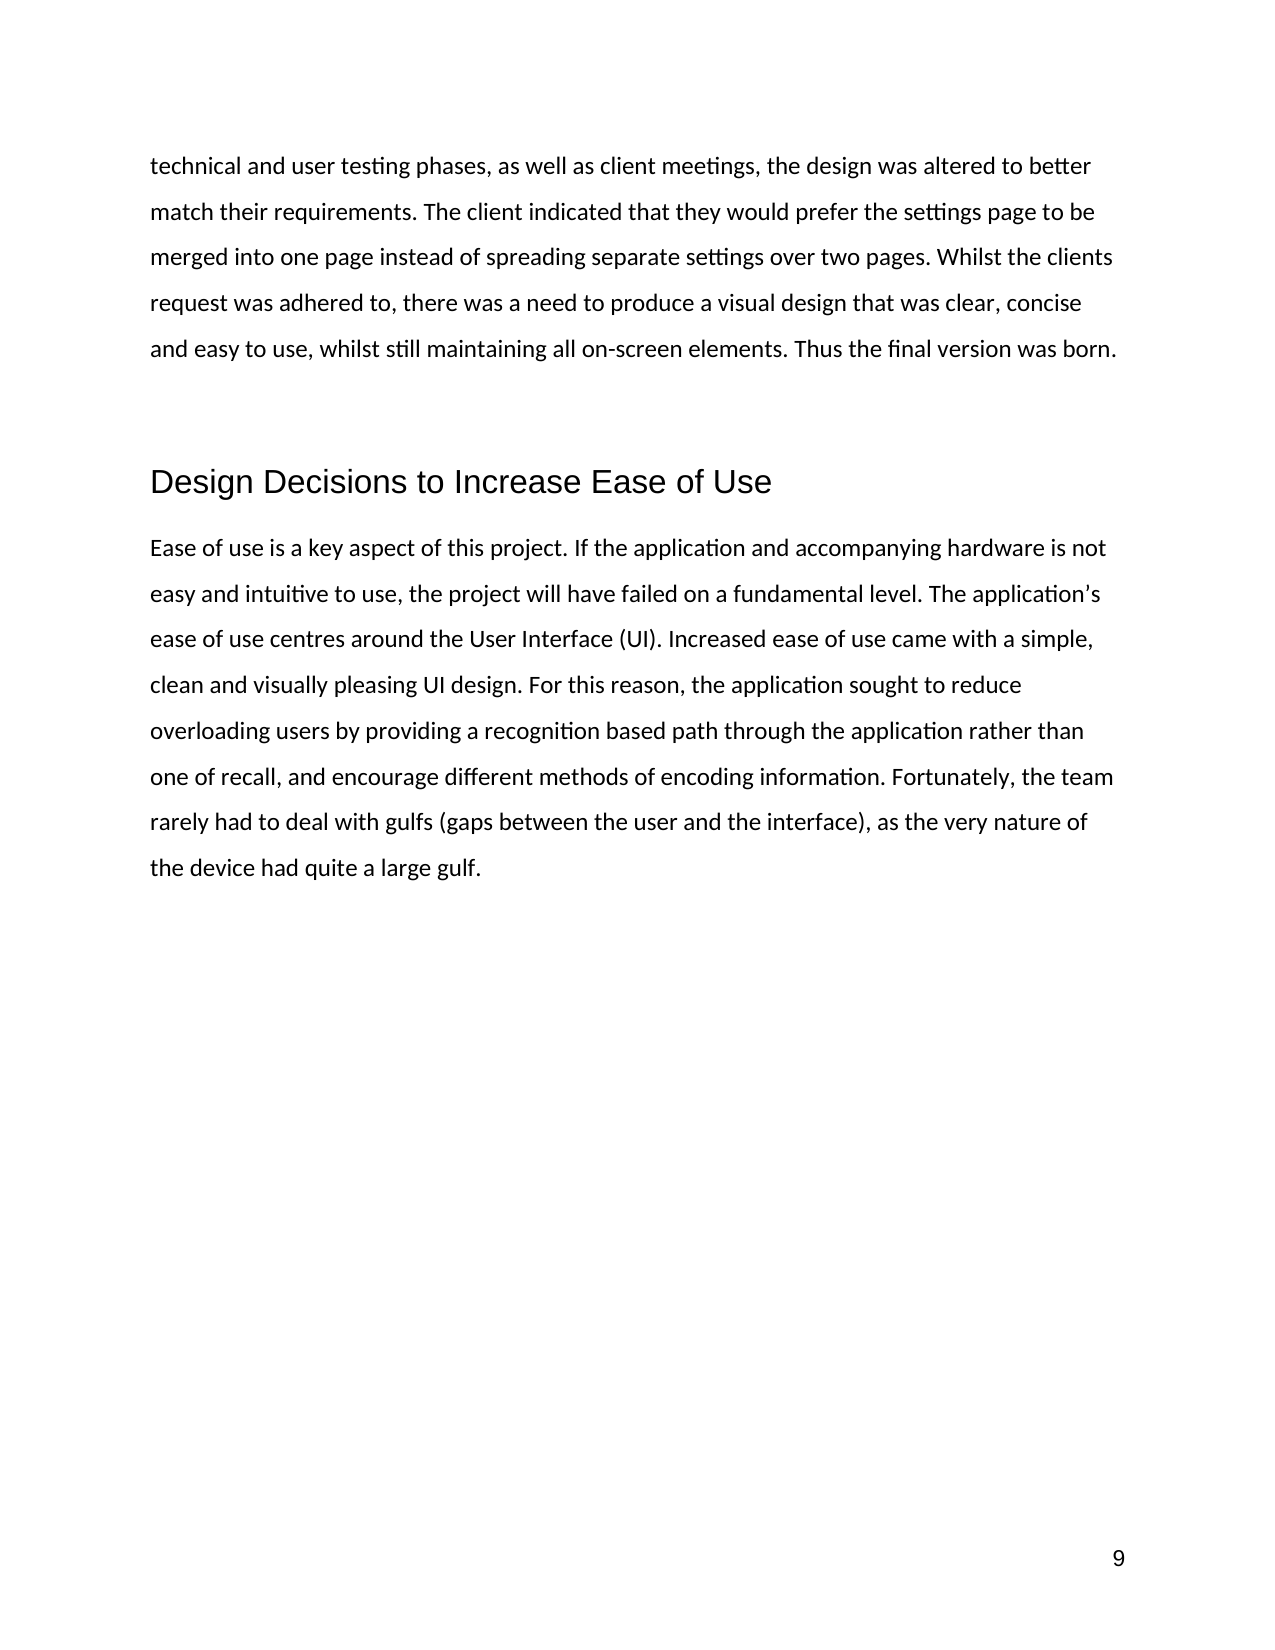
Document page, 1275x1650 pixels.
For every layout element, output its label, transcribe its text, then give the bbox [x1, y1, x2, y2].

subtitle Design Decisions to Increase Ease of Use [150, 462, 1125, 500]
text Ease of use is a key aspect of this project. If the application and accompanying hardware is not easy and intuitive to use, the project will have failed on a fundamental level. The application’s ease of use centres around the User Interface (UI). Increased ease of use came with a simple, clean and visually pleasing UI design. For this reason, the application sought to reduce overloading users by providing a recognition based path through the application rather than one of recall, and encourage different methods of encoding information. Fortunately, the team rarely had to deal with gulfs (gaps between the user and the interface), as the very nature of the device had quite a large gulf. [150, 532, 1125, 883]
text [150, 150, 1125, 363]
